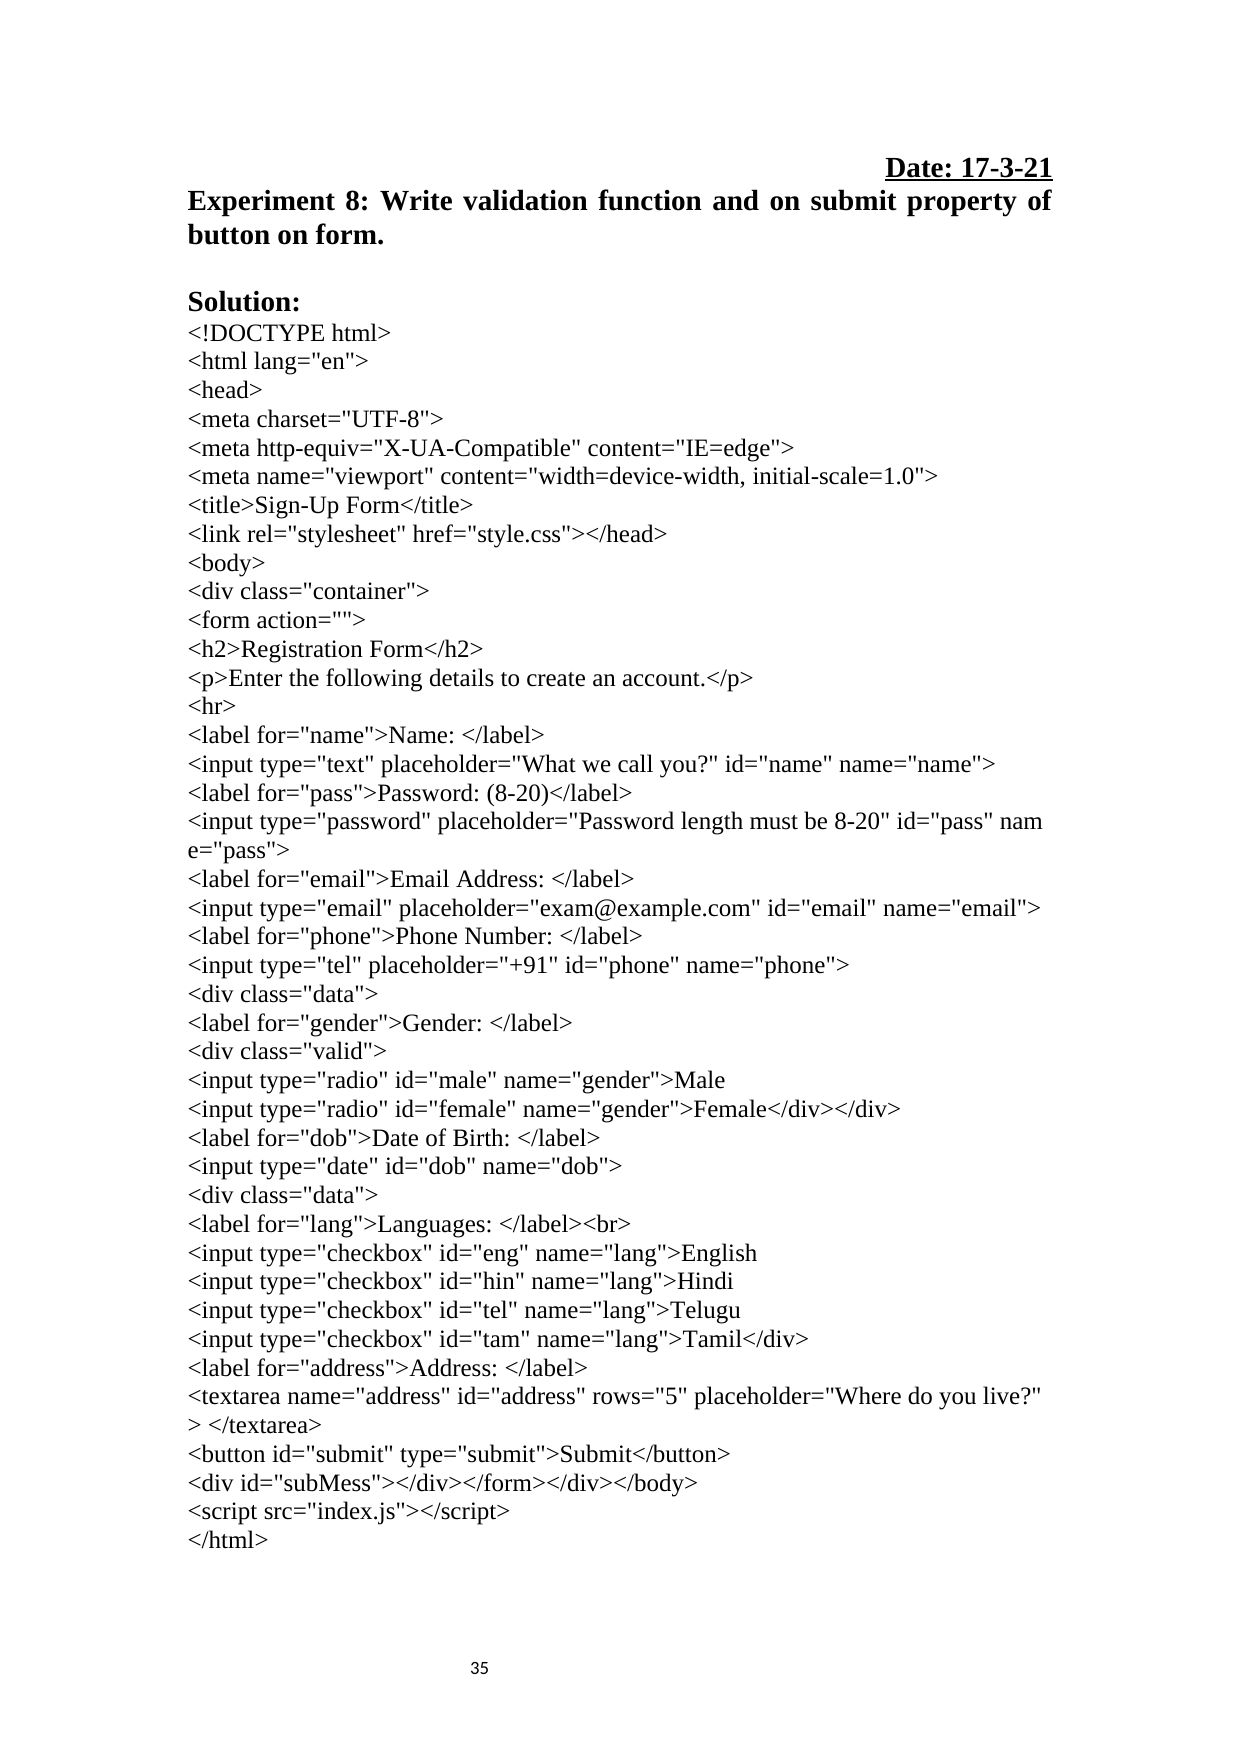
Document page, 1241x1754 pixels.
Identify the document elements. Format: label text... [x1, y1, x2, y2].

text <label for="pass">Password: (8-20)</label> [187, 778, 1053, 806]
text <label for="email">Email Address: </label> [187, 864, 1053, 893]
text <link rel="stylesheet" href="style.css"></head> [187, 519, 1053, 548]
text <label for="dob">Date of Birth: </label> [187, 1123, 1053, 1151]
text <script src="index.js"></script> [187, 1496, 1053, 1525]
text <hr> [187, 691, 1053, 720]
text <button id="submit" type="submit">Submit</button> [187, 1439, 1053, 1468]
text <title>Sign-Up Form</title> [187, 490, 1053, 519]
text <p>Enter the following details to create an account.</p> [187, 663, 1053, 691]
text <h2>Registration Form</h2> [187, 634, 1053, 663]
text <input type="checkbox" id="eng" name="lang">English [187, 1238, 1053, 1266]
text <!DOCTYPE html> [187, 318, 1053, 346]
text <div class="data"> [187, 1180, 1053, 1209]
text <input type="radio" id="male" name="gender">Male [187, 1065, 1053, 1094]
text <div class="valid"> [187, 1036, 1053, 1065]
text <input type="text" placeholder="What we call you?" id="name" name="name"> [187, 749, 1053, 778]
text <input type="tel" placeholder="+91" id="phone" name="phone"> [187, 950, 1053, 979]
text <body> [187, 548, 1053, 576]
text <input type="radio" id="female" name="gender">Female</div></div> [187, 1094, 1053, 1123]
text <meta name="viewport" content="width=device-width, initial-scale=1.0"> [187, 461, 1053, 490]
text <html lang="en"> [187, 346, 1053, 375]
text Date: 17-3-21 [187, 150, 1053, 183]
text <label for="gender">Gender: </label> [187, 1008, 1053, 1036]
text <label for="name">Name: </label> [187, 720, 1053, 749]
text <label for="address">Address: </label> [187, 1353, 1053, 1381]
text <meta http-equiv="X-UA-Compatible" content="IE=edge"> [187, 433, 1053, 461]
text <input type="email" placeholder="exam@example.com" id="email" name="email"> [187, 893, 1053, 921]
text </html> [187, 1525, 1053, 1554]
text <div id="subMess"></div></form></div></body> [187, 1468, 1053, 1496]
text <input type="password" placeholder="Password length must be 8-20" id="pass" name="pass"> [187, 806, 1053, 864]
text <input type="checkbox" id="tam" name="lang">Tamil</div> [187, 1324, 1053, 1353]
text Experiment 8: Write validation function and on submit property of button on form. [187, 183, 1053, 251]
text <label for="lang">Languages: </label><br> [187, 1209, 1053, 1238]
text <div class="container"> [187, 576, 1053, 605]
text <label for="phone">Phone Number: </label> [187, 921, 1053, 950]
text <div class="data"> [187, 979, 1053, 1008]
text Solution: [187, 284, 1053, 318]
text <meta charset="UTF-8"> [187, 404, 1053, 433]
text <input type="checkbox" id="tel" name="lang">Telugu [187, 1295, 1053, 1324]
text <textarea name="address" id="address" rows="5" placeholder="Where do you live?"> </textarea> [187, 1381, 1053, 1439]
text <input type="date" id="dob" name="dob"> [187, 1151, 1053, 1180]
text <input type="checkbox" id="hin" name="lang">Hindi [187, 1266, 1053, 1295]
text <head> [187, 375, 1053, 404]
text <form action=""> [187, 605, 1053, 634]
